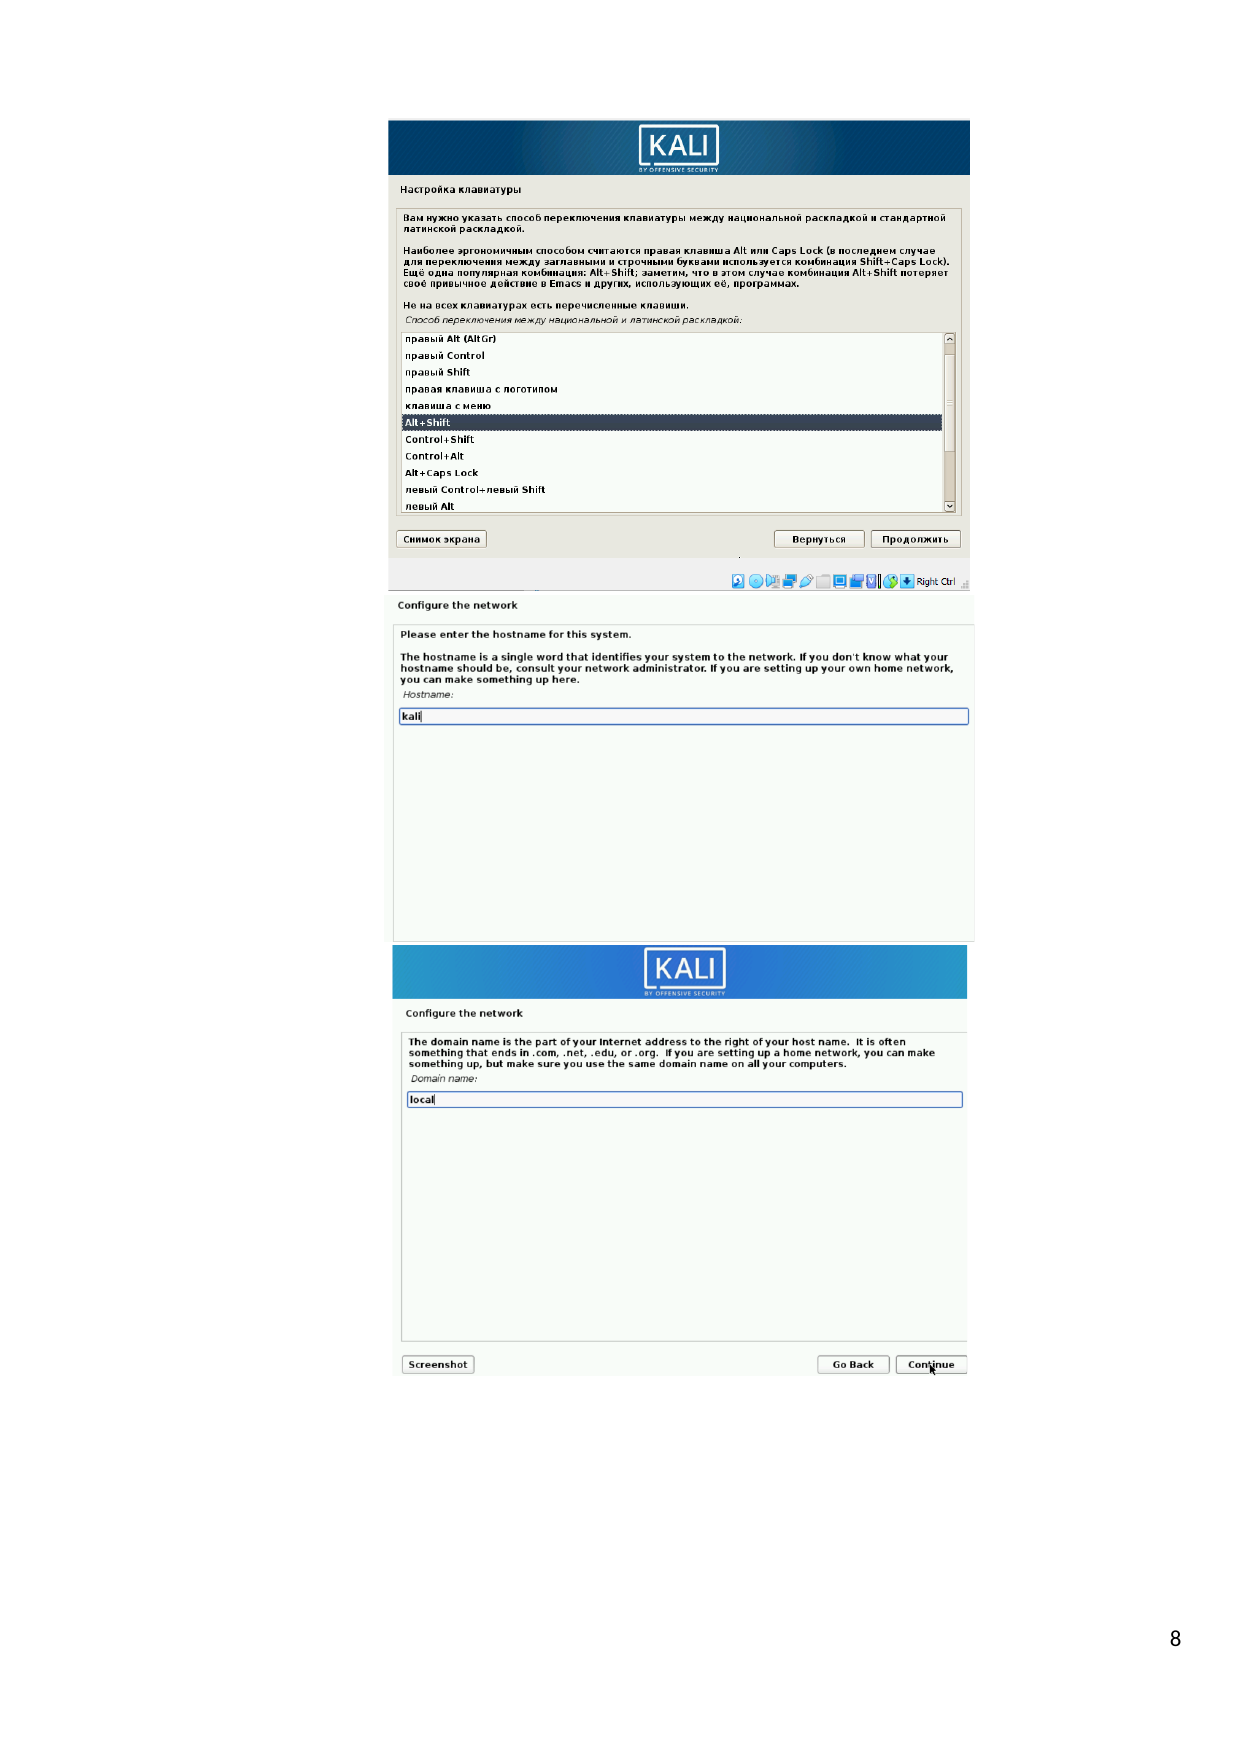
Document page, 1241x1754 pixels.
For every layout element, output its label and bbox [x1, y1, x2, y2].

picture [388, 118, 970, 591]
picture [383, 595, 975, 942]
picture [391, 945, 968, 1376]
